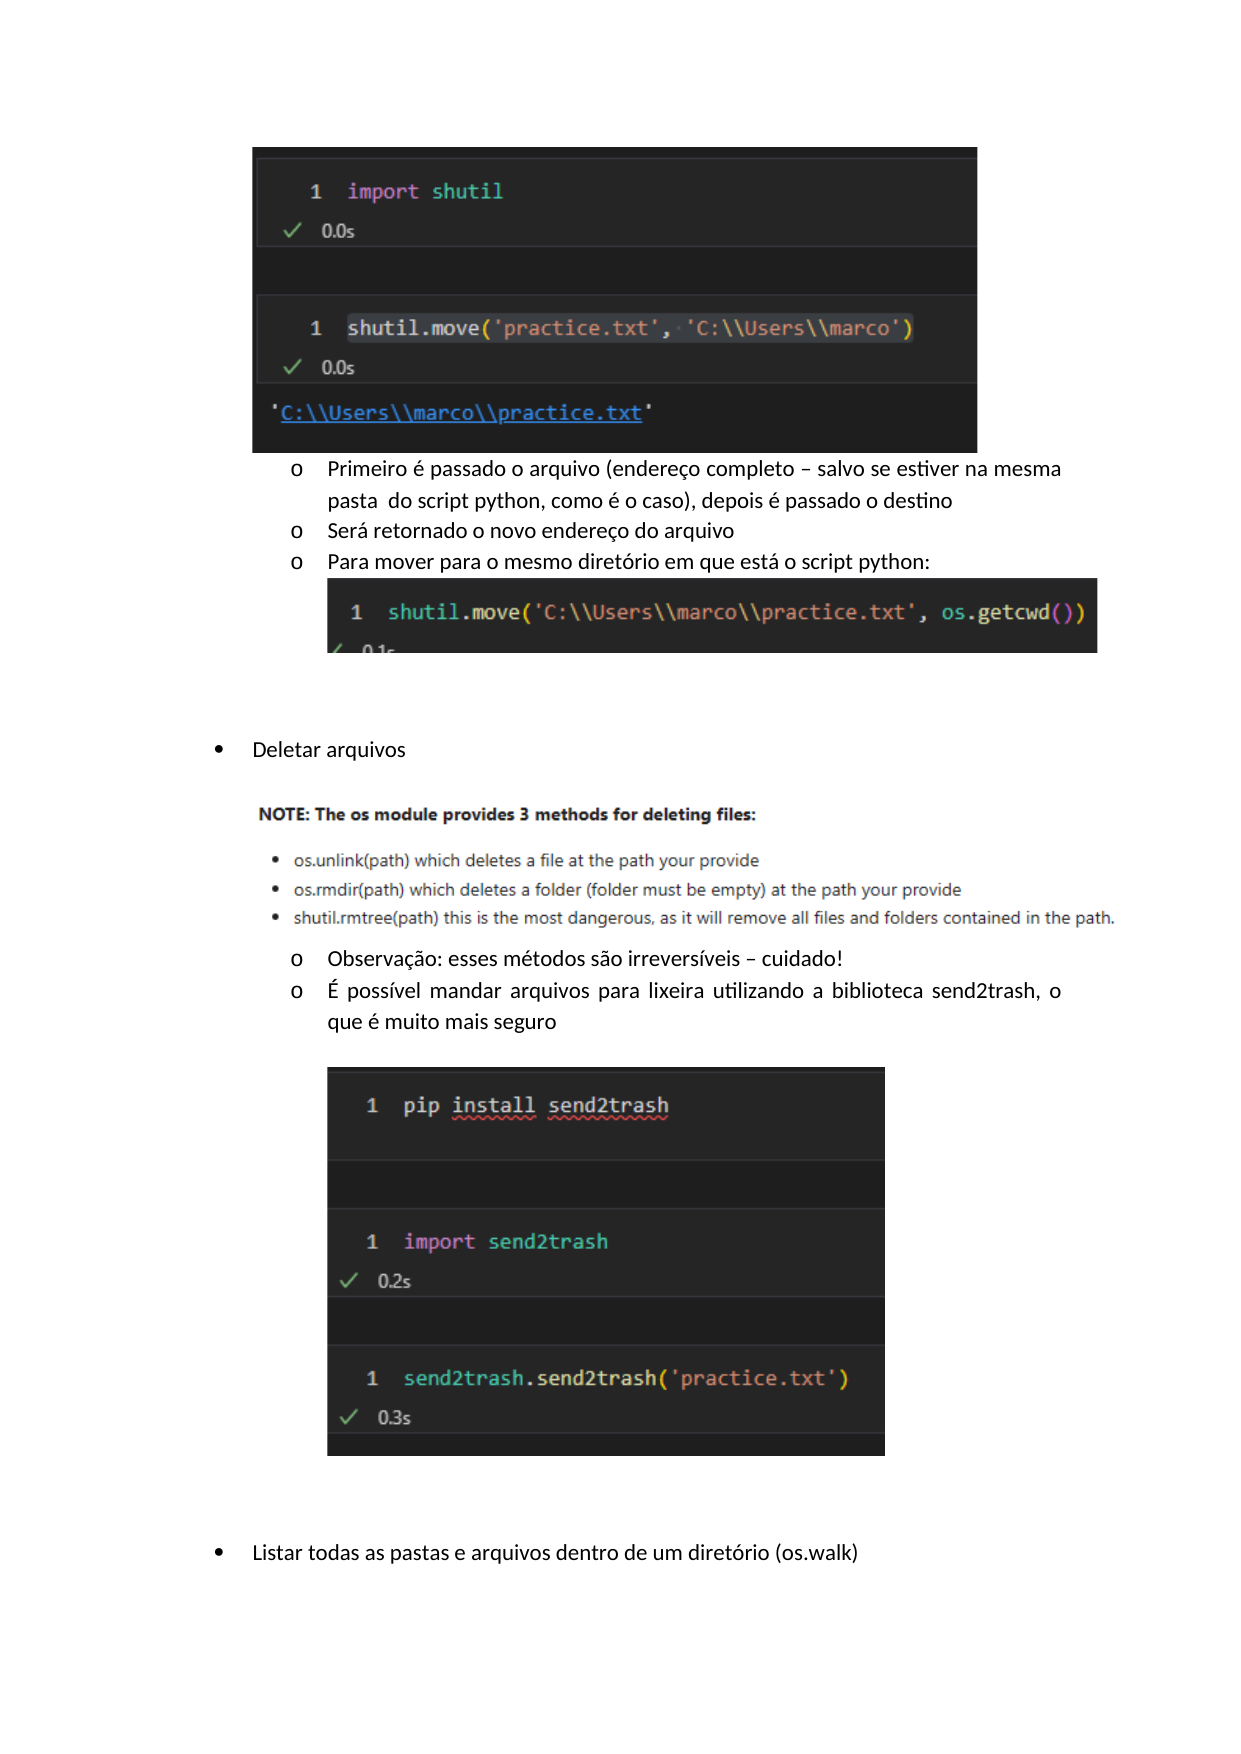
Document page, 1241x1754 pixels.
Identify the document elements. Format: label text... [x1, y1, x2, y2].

list Para mover para o mesmo diretório em que está o script python: [290, 547, 1063, 577]
picture [252, 795, 1138, 943]
picture [327, 1067, 885, 1456]
list Observação: esses métodos são irreversíveis – cuidado! [290, 944, 1063, 974]
list Listar todas as pastas e arquivos dentro de um diretório (os.walk) [215, 1538, 1063, 1566]
picture [252, 147, 978, 453]
list Primeiro é passado o arquivo (endereço completo – salvo se estiver na mesma pasta do script python, como é o caso), depois é passado o destino [290, 454, 1063, 514]
list É possível mandar arquivos para lixeira utilizando a biblioteca send2trash, o que é muito mais seguro [290, 976, 1063, 1035]
list Deletar arquivos [215, 735, 1063, 763]
list Será retornado o novo endereço do arquivo [290, 516, 1063, 545]
picture [327, 578, 1098, 653]
